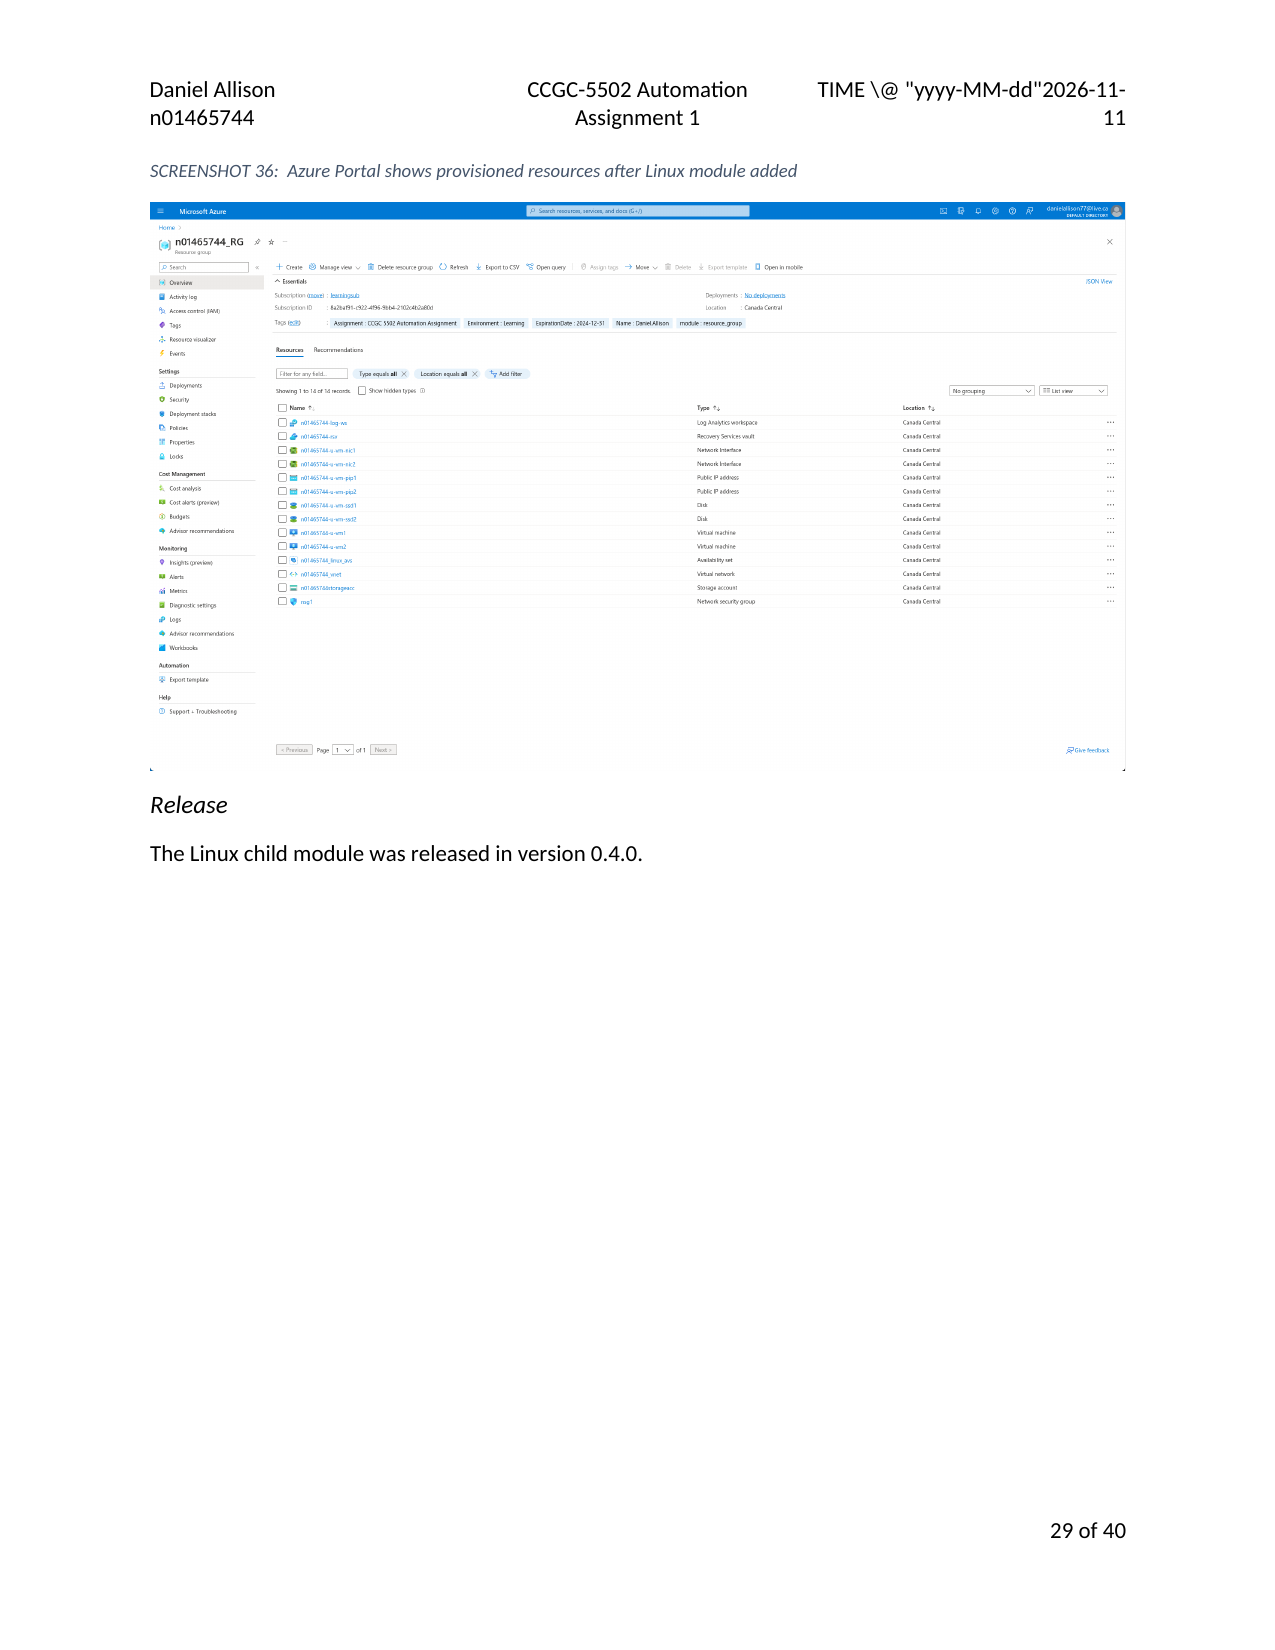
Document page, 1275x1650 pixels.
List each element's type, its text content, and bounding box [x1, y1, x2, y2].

text SCREENSHOT 36: Azure Portal shows provisioned resources after Linux module added [150, 159, 1125, 182]
text The Linux child module was released in version 0.4.0. [150, 839, 1125, 867]
picture [150, 202, 1125, 771]
subtitle Release [150, 789, 1125, 820]
